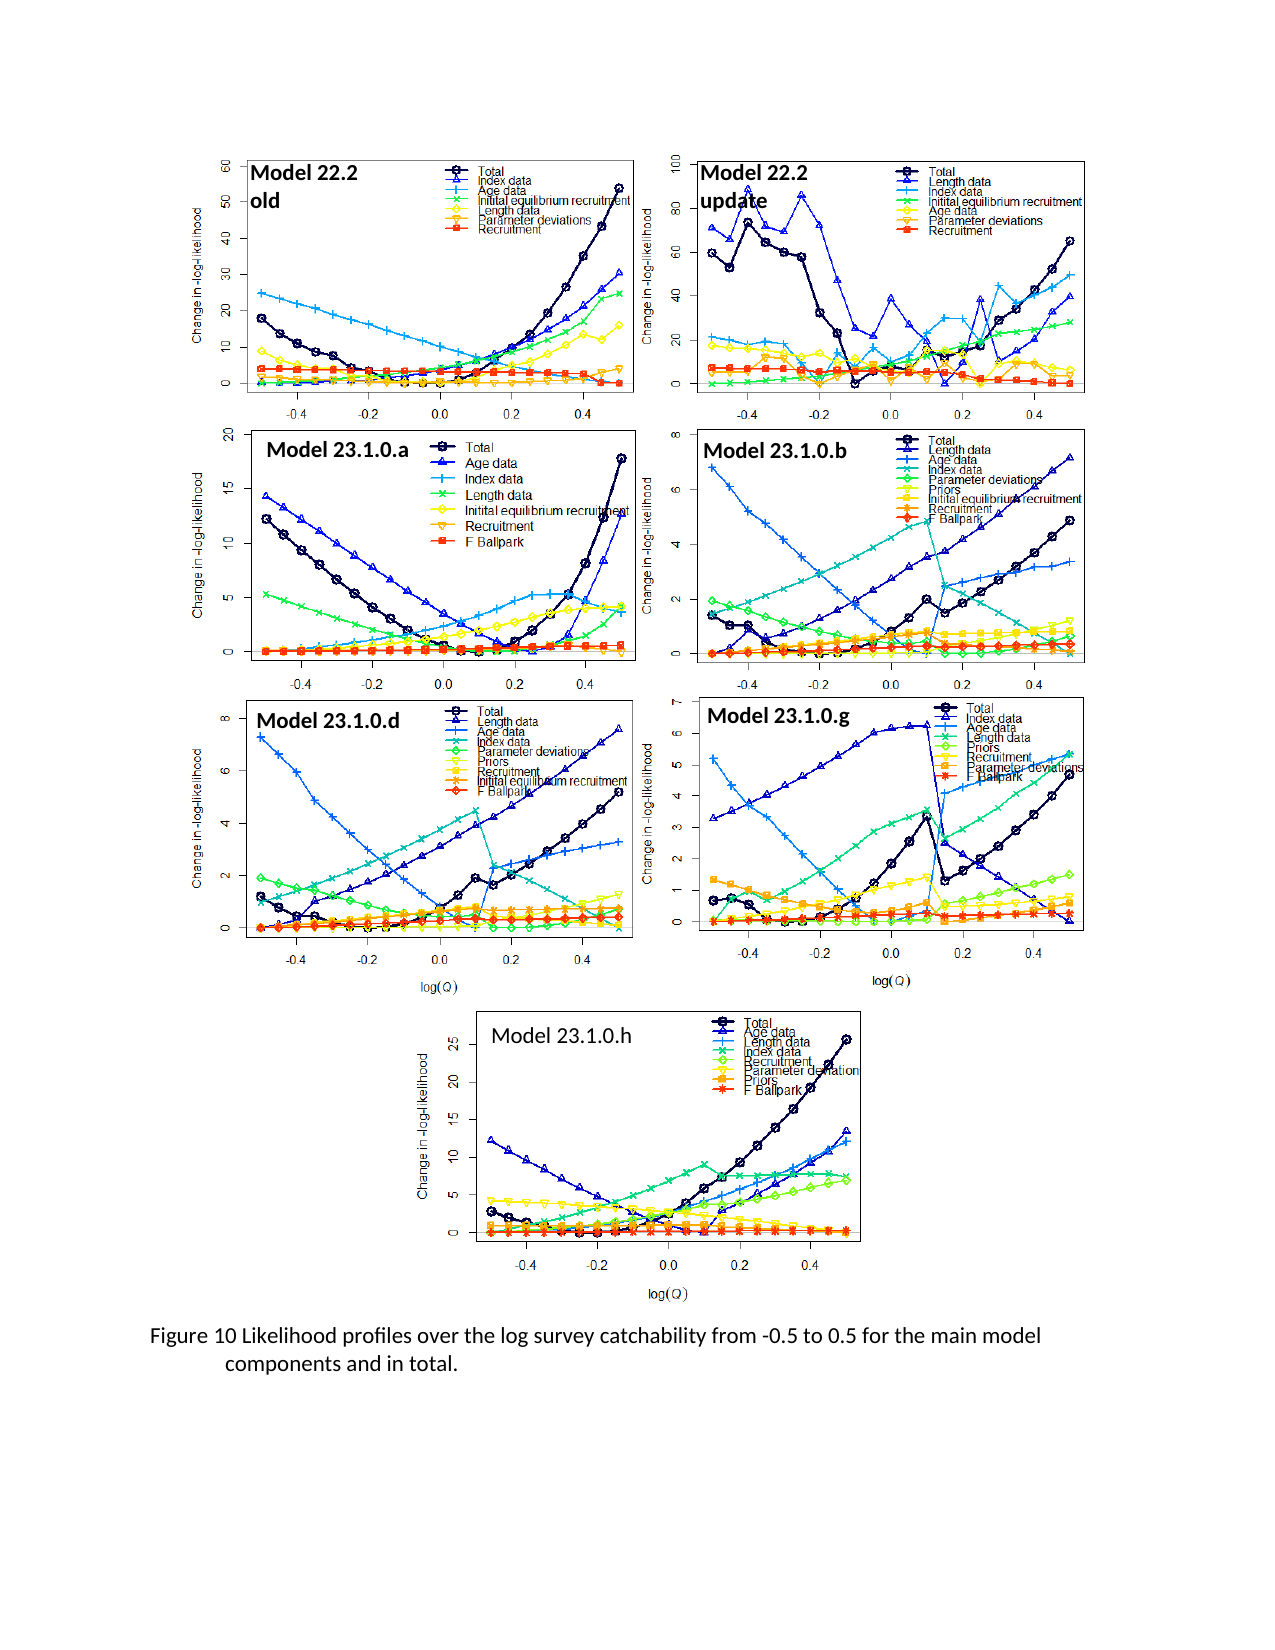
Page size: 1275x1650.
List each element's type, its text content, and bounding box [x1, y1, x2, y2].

text Figure 10 Likelihood profiles over the log survey catchability from -0.5 to 0.5 for the main model components and in total. [150, 1321, 1125, 1377]
picture [187, 150, 1088, 1321]
